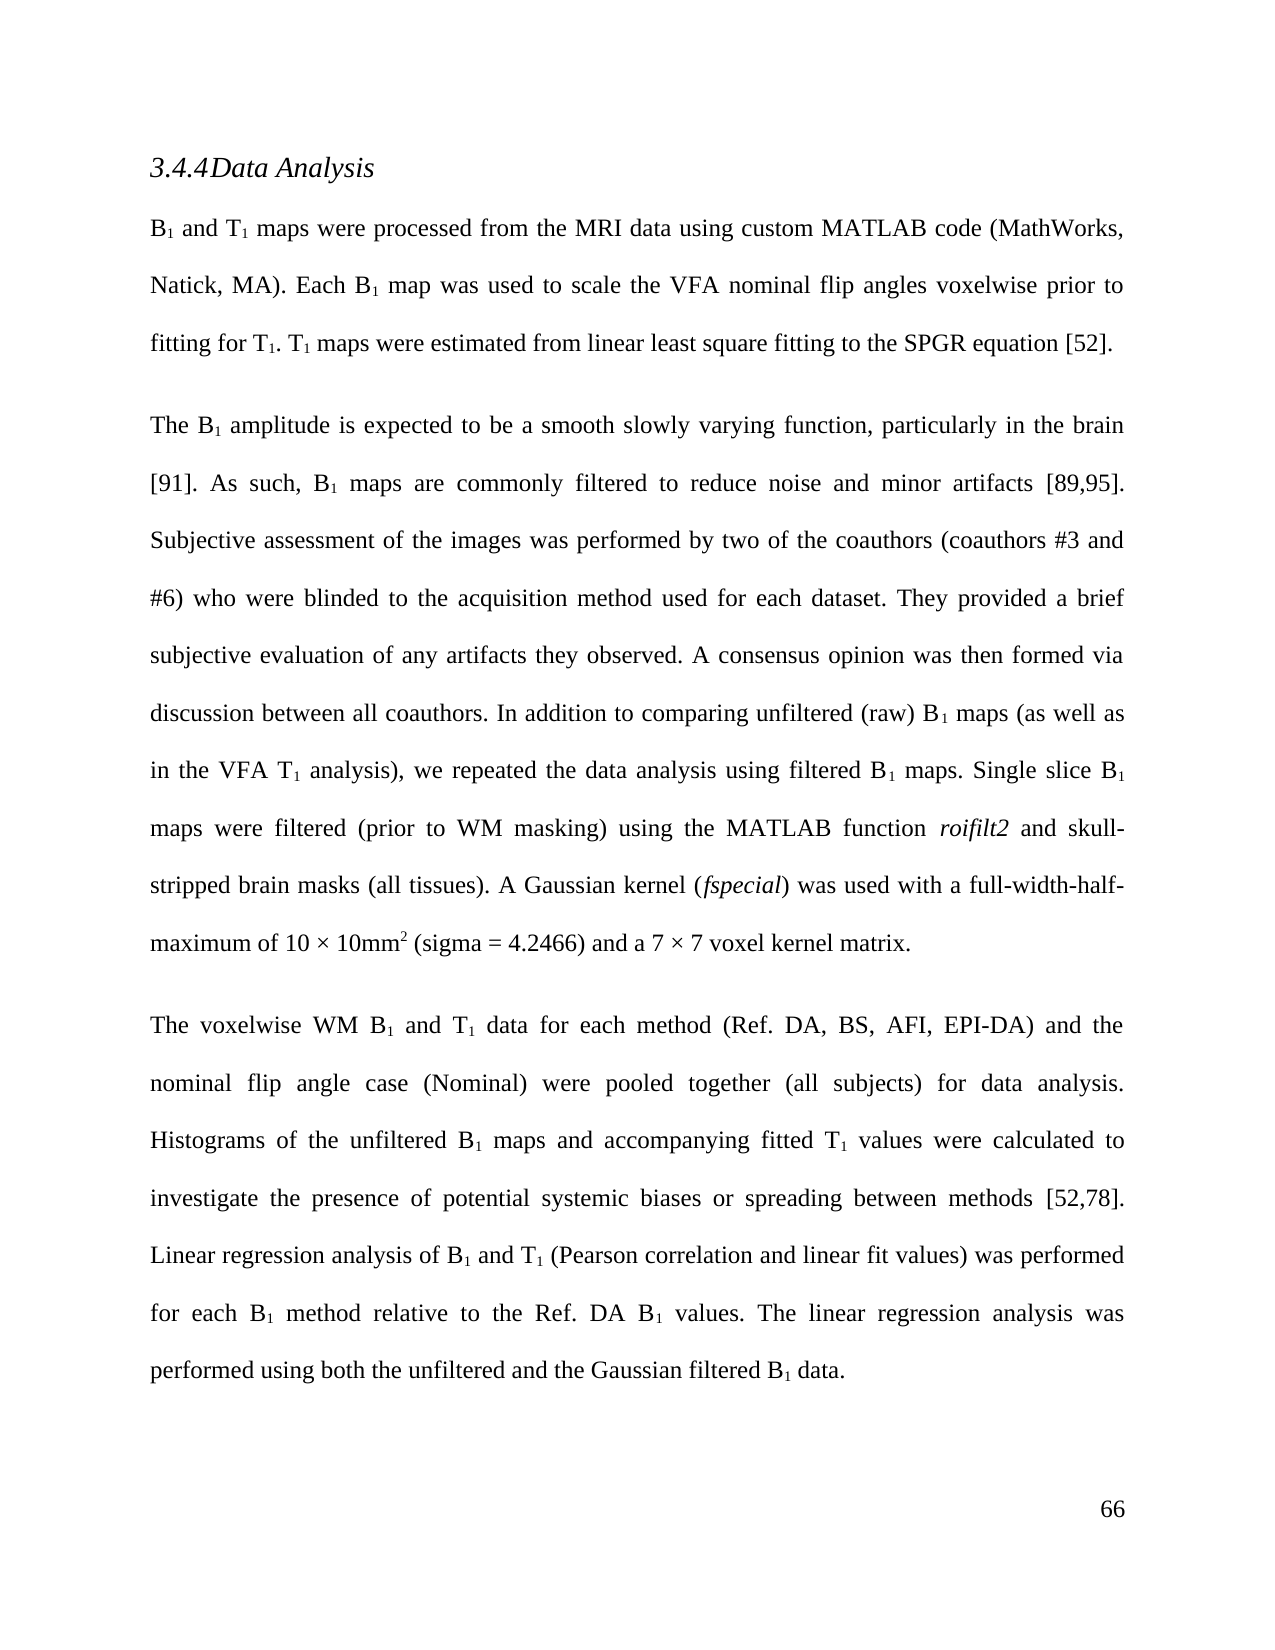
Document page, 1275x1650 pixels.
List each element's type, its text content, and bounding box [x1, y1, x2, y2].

text The B1 amplitude is expected to be a smooth slowly varying function, particularly in the brain [91]. As such, B1 maps are commonly filtered to reduce noise and minor artifacts [89,95]. Subjective assessment of the images was performed by two of the coauthors (coauthors #3 and #6) who were blinded to the acquisition method used for each dataset. They provided a brief subjective evaluation of any artifacts they observed. A consensus opinion was then formed via discussion between all coauthors. In addition to comparing unfiltered (raw) B1 maps (as well as in the VFA T1 analysis), we repeated the data analysis using filtered B1 maps. Single slice B1 maps were filtered (prior to WM masking) using the MATLAB function roifilt2 and skull-stripped brain masks (all tissues). A Gaussian kernel (fspecial) was used with a full-width-half-maximum of 10 × 10mm2 (sigma = 4.2466) and a 7 × 7 voxel kernel matrix. [150, 410, 1125, 957]
text B1 and T1 maps were processed from the MRI data using custom MATLAB code (MathWorks, Natick, MA). Each B1 map was used to scale the VFA nominal flip angles voxelwise prior to fitting for T1. T1 maps were estimated from linear least square fitting to the SPGR equation [52]. [150, 213, 1125, 357]
text The voxelwise WM B1 and T1 data for each method (Ref. DA, BS, AFI, EPI-DA) and the nominal flip angle case (Nominal) were pooled together (all subjects) for data analysis. Histograms of the unfiltered B1 maps and accompanying fitted T1 values were calculated to investigate the presence of potential systemic biases or spreading between methods [52,78]. Linear regression analysis of B1 and T1 (Pearson correlation and linear fit values) was performed for each B1 method relative to the Ref. DA B1 values. The linear regression analysis was performed using both the unfiltered and the Gaussian filtered B1 data. [150, 1010, 1125, 1384]
subtitle Data Analysis [150, 150, 1125, 183]
